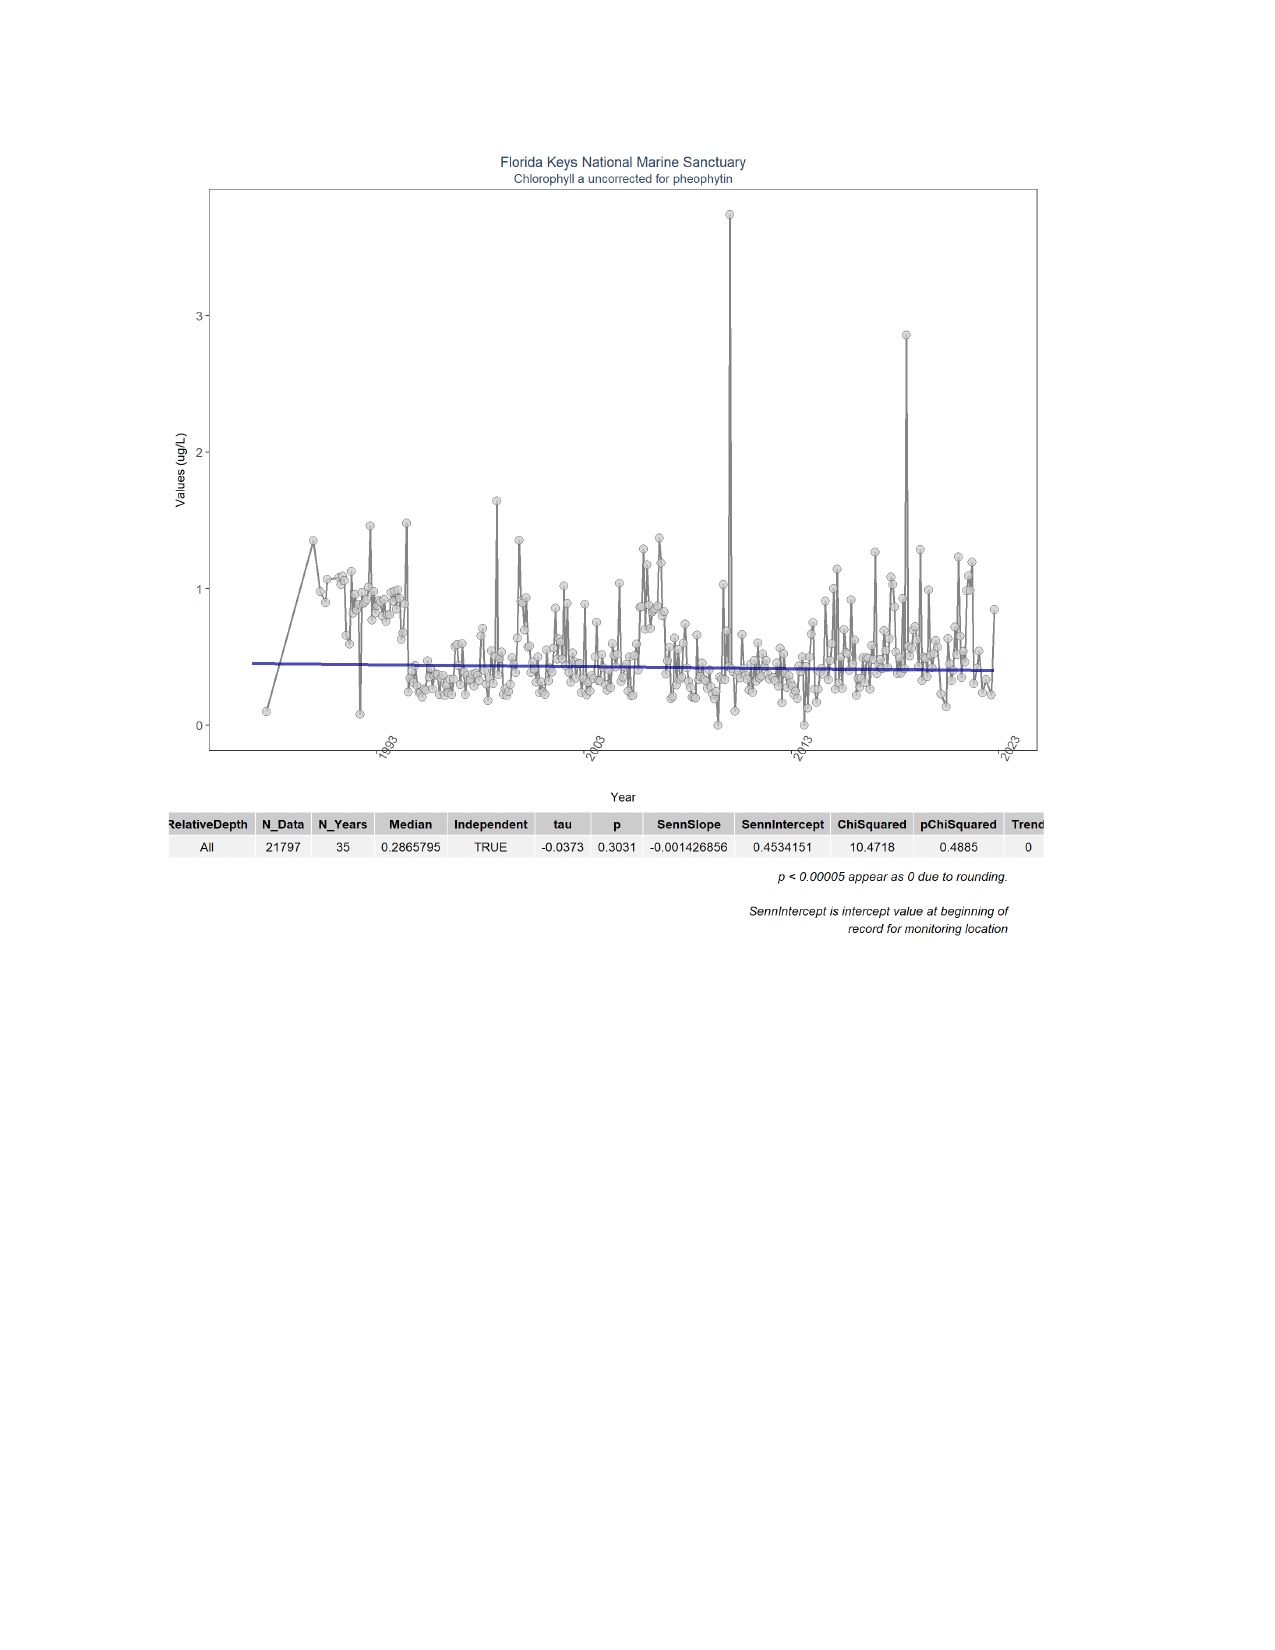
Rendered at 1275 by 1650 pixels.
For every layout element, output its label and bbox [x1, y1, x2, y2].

picture [168, 150, 1044, 938]
